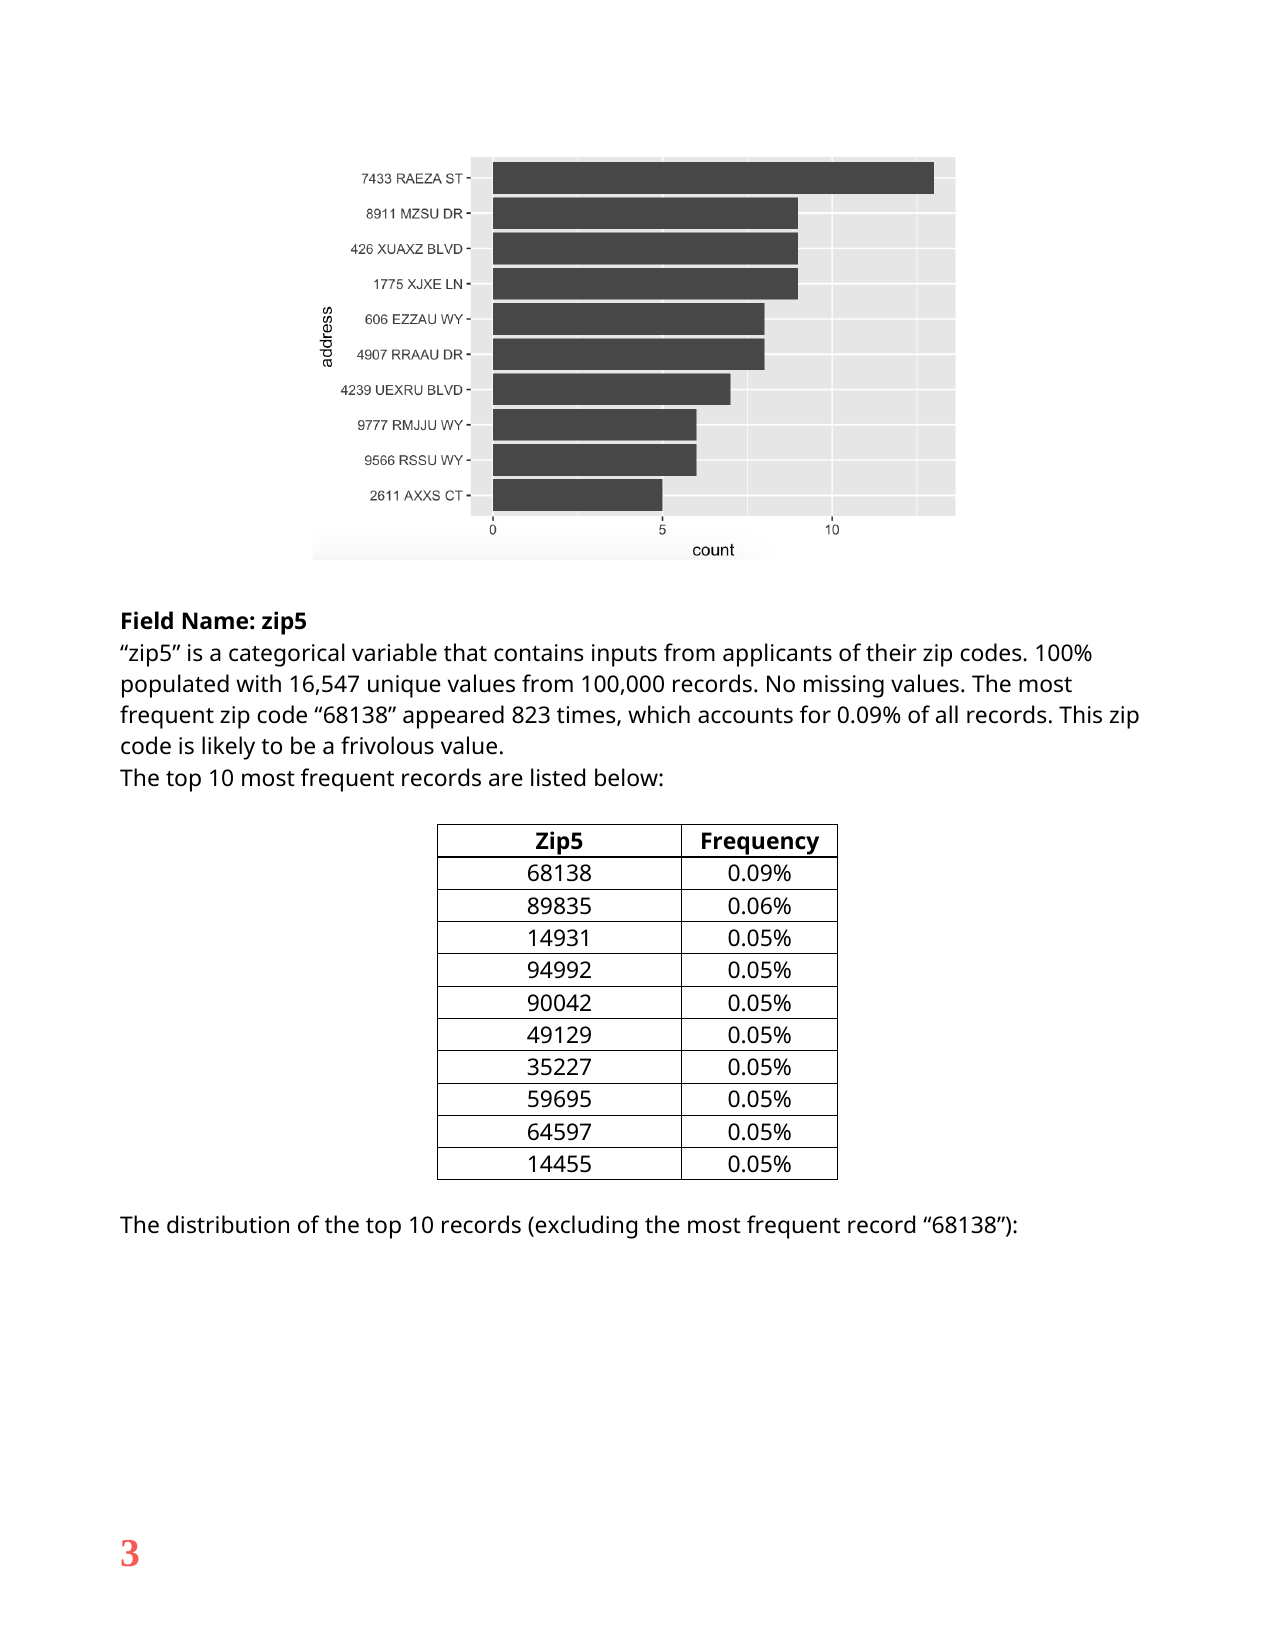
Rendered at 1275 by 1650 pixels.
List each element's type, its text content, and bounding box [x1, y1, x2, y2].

text The top 10 most frequent records are listed below: [120, 762, 1155, 793]
table_cell 0.05% [682, 1148, 837, 1179]
picture [312, 150, 963, 560]
table_cell 89835 [438, 890, 681, 921]
table_cell 49129 [438, 1019, 681, 1050]
table_cell 14931 [438, 922, 681, 953]
text Field Name: zip5 [120, 605, 1155, 637]
table_cell 0.09% [682, 858, 837, 889]
table_cell 59695 [438, 1084, 681, 1115]
table_cell 0.06% [682, 890, 837, 921]
table_cell 94992 [438, 954, 681, 986]
table_cell 0.05% [682, 1051, 837, 1082]
table_cell 0.05% [682, 1019, 837, 1050]
table_cell 0.05% [682, 1084, 837, 1115]
table_header Frequency [682, 825, 837, 856]
table_cell 35227 [438, 1051, 681, 1082]
text The distribution of the top 10 records (excluding the most frequent record “68138”): [120, 1209, 1155, 1240]
table_header Zip5 [438, 825, 681, 856]
table_cell 0.05% [682, 954, 837, 986]
table_cell 0.05% [682, 1116, 837, 1147]
table_cell 64597 [438, 1116, 681, 1147]
table_cell 90042 [438, 987, 681, 1018]
table_cell 0.05% [682, 987, 837, 1018]
table_cell 0.05% [682, 922, 837, 953]
table_cell 14455 [438, 1148, 681, 1179]
table_cell 68138 [438, 858, 681, 889]
text “zip5” is a categorical variable that contains inputs from applicants of their zip codes. 100% populated with 16,547 unique values from 100,000 records. No missing values. The most frequent zip code “68138” appeared 823 times, which accounts for 0.09% of all records. This zip code is likely to be a frivolous value. [120, 637, 1155, 762]
